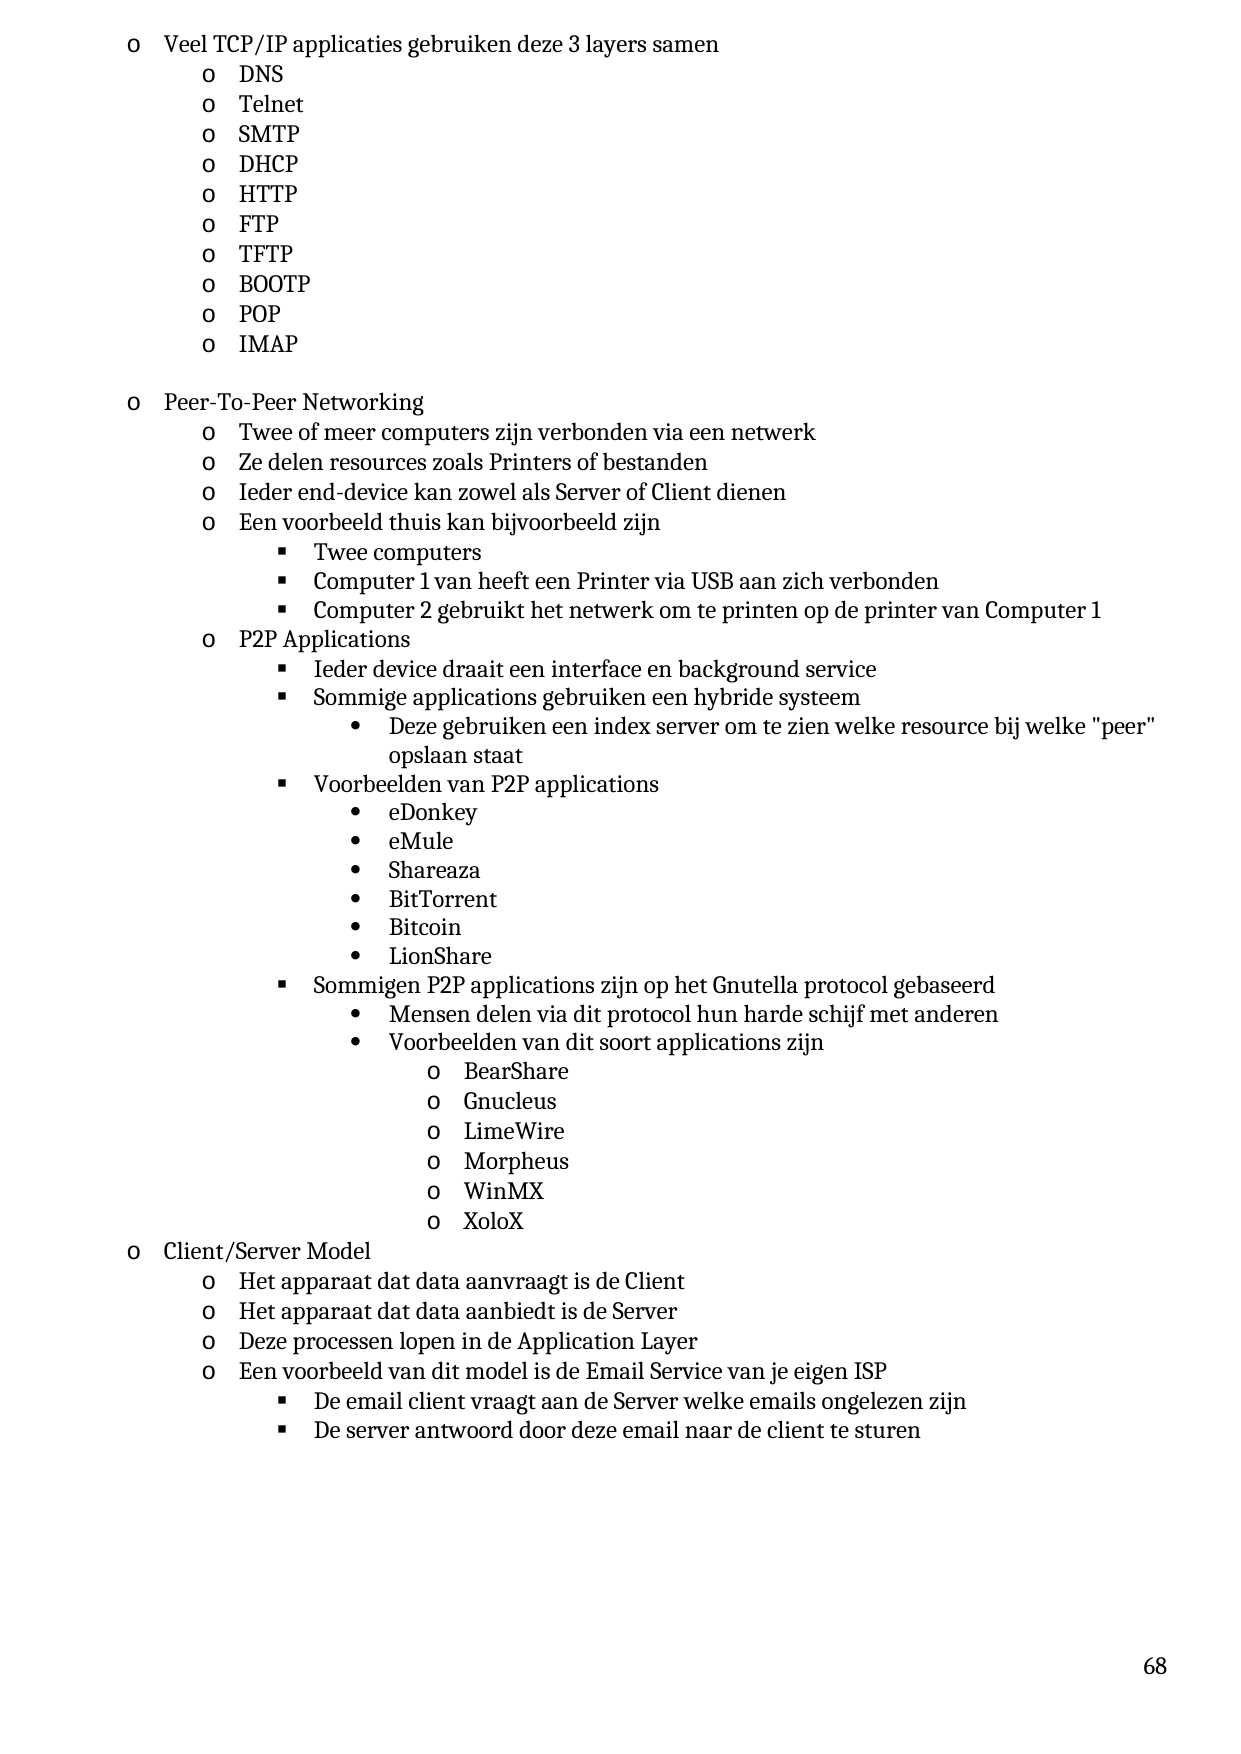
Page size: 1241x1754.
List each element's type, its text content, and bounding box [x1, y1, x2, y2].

list BearShare [426, 1057, 1167, 1087]
list Voorbeelden van dit soort applications zijn [351, 1028, 1167, 1057]
list Ieder device draait een interface en background service [276, 654, 1167, 683]
list IMAP [201, 329, 1167, 388]
list Twee computers [276, 538, 1167, 567]
list De email client vraagt aan de Server welke emails ongelezen zijn [276, 1387, 1167, 1416]
list Twee of meer computers zijn verbonden via een netwerk [201, 418, 1167, 448]
list eDonkey [351, 798, 1167, 827]
list eMule [351, 827, 1167, 856]
list BitTorrent [351, 884, 1167, 913]
list Sommigen P2P applications zijn op het Gnutella protocol gebaseerd [276, 971, 1167, 999]
list DNS [201, 59, 1167, 89]
list Veel TCP/IP applicaties gebruiken deze 3 layers samen [126, 29, 1167, 59]
list SMTP [201, 119, 1167, 149]
list Computer 2 gebruikt het netwerk om te printen op de printer van Computer 1 [276, 596, 1167, 624]
list Deze gebruiken een index server om te zien welke resource bij welke "peer" opslaan staat [351, 712, 1167, 769]
list HTTP [201, 179, 1167, 209]
list POP [201, 299, 1167, 329]
list FTP [201, 209, 1167, 239]
list Bitcoin [351, 913, 1167, 942]
list WinMX [426, 1177, 1167, 1207]
list Het apparaat dat data aanvraagt is de Client [201, 1267, 1167, 1297]
list Het apparaat dat data aanbiedt is de Server [201, 1297, 1167, 1327]
list TFTP [201, 239, 1167, 269]
list Sommige applications gebruiken een hybride systeem [276, 683, 1167, 712]
list Ieder end-device kan zowel als Server of Client dienen [201, 478, 1167, 508]
list Peer-To-Peer Networking [126, 388, 1167, 418]
list Morpheus [426, 1147, 1167, 1177]
list Client/Server Model [126, 1237, 1167, 1267]
list Computer 1 van heeft een Printer via USB aan zich verbonden [276, 567, 1167, 596]
list Deze processen lopen in de Application Layer [201, 1327, 1167, 1357]
list LimeWire [426, 1117, 1167, 1147]
list BOOTP [201, 269, 1167, 299]
list De server antwoord door deze email naar de client te sturen [276, 1416, 1167, 1444]
list LionShare [351, 942, 1167, 971]
list Shareaza [351, 856, 1167, 884]
list Een voorbeeld thuis kan bijvoorbeeld zijn [201, 508, 1167, 538]
list Een voorbeeld van dit model is de Email Service van je eigen ISP [201, 1357, 1167, 1387]
list P2P Applications [201, 624, 1167, 654]
list Gnucleus [426, 1087, 1167, 1117]
list Voorbeelden van P2P applications [276, 769, 1167, 798]
list Ze delen resources zoals Printers of bestanden [201, 448, 1167, 478]
list Mensen delen via dit protocol hun harde schijf met anderen [351, 999, 1167, 1028]
list XoloX [426, 1207, 1167, 1237]
list Telnet [201, 89, 1167, 119]
list DHCP [201, 149, 1167, 179]
